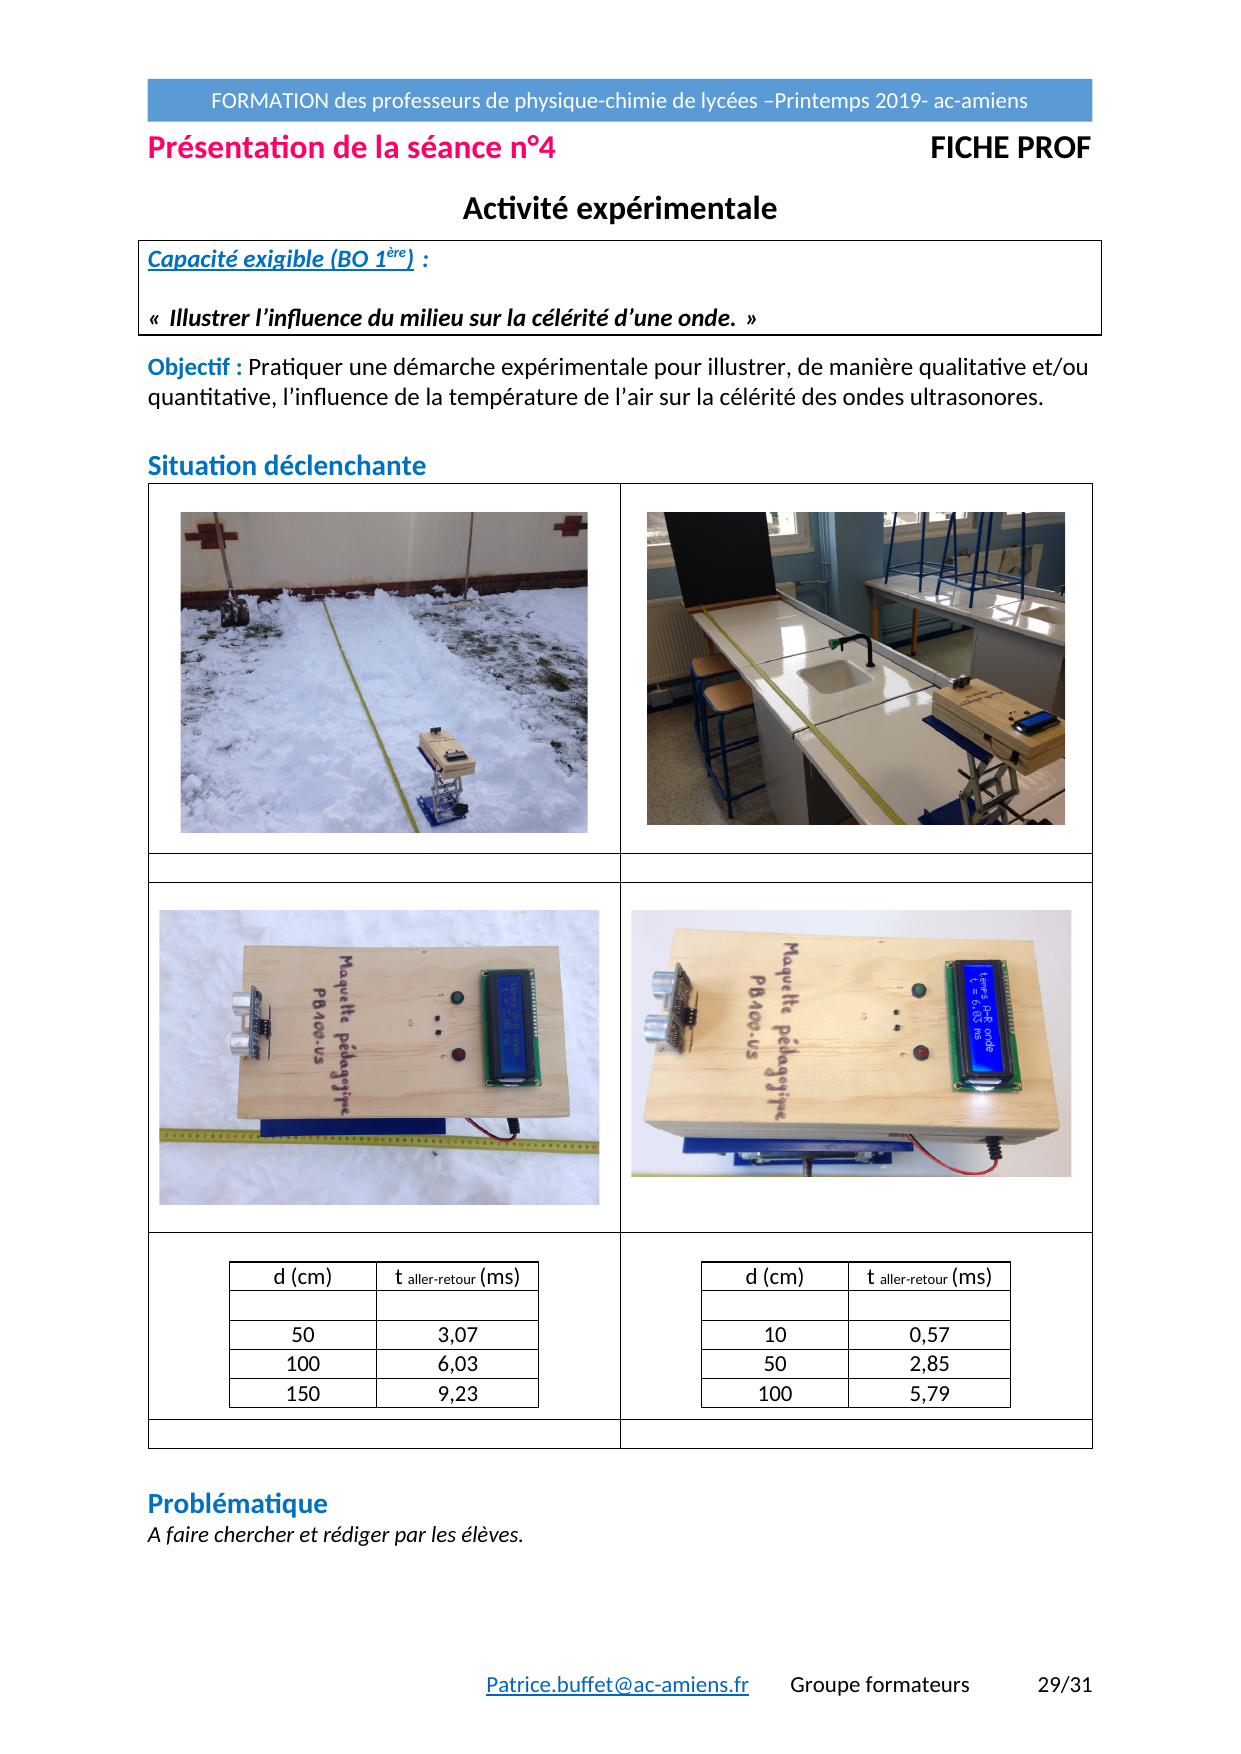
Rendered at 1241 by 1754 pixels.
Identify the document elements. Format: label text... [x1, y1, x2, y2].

text A faire chercher et rédiger par les élèves. [148, 1521, 1093, 1549]
picture [159, 910, 600, 1205]
table_cell [621, 1233, 1092, 1419]
text Problématique [148, 1485, 1093, 1521]
table_cell [621, 854, 1092, 882]
picture [631, 910, 1072, 1177]
text « Illustrer l’influence du milieu sur la célérité d’une onde. » [139, 299, 1101, 334]
table_cell [149, 1420, 620, 1448]
picture [180, 512, 588, 833]
picture [647, 512, 1066, 825]
table_cell [149, 854, 620, 882]
text Situation déclenchante [148, 447, 1093, 483]
table_header [149, 484, 620, 853]
text Présentation de la séance n°4 FICHE PROF [148, 122, 1093, 167]
table_cell [149, 1233, 620, 1419]
table_cell [621, 883, 1092, 1232]
text Capacité exigible (BO 1ère) : [139, 241, 1101, 274]
table_cell [149, 883, 620, 1232]
table_header [621, 484, 1092, 853]
text Objectif : Pratiquer une démarche expérimentale pour illustrer, de manière qualitative et/ou quantitative, l’influence de la température de l’air sur la célérité des ondes ultrasonores. [148, 351, 1093, 412]
text Activité expérimentale [148, 187, 1093, 227]
table_cell [621, 1420, 1092, 1448]
